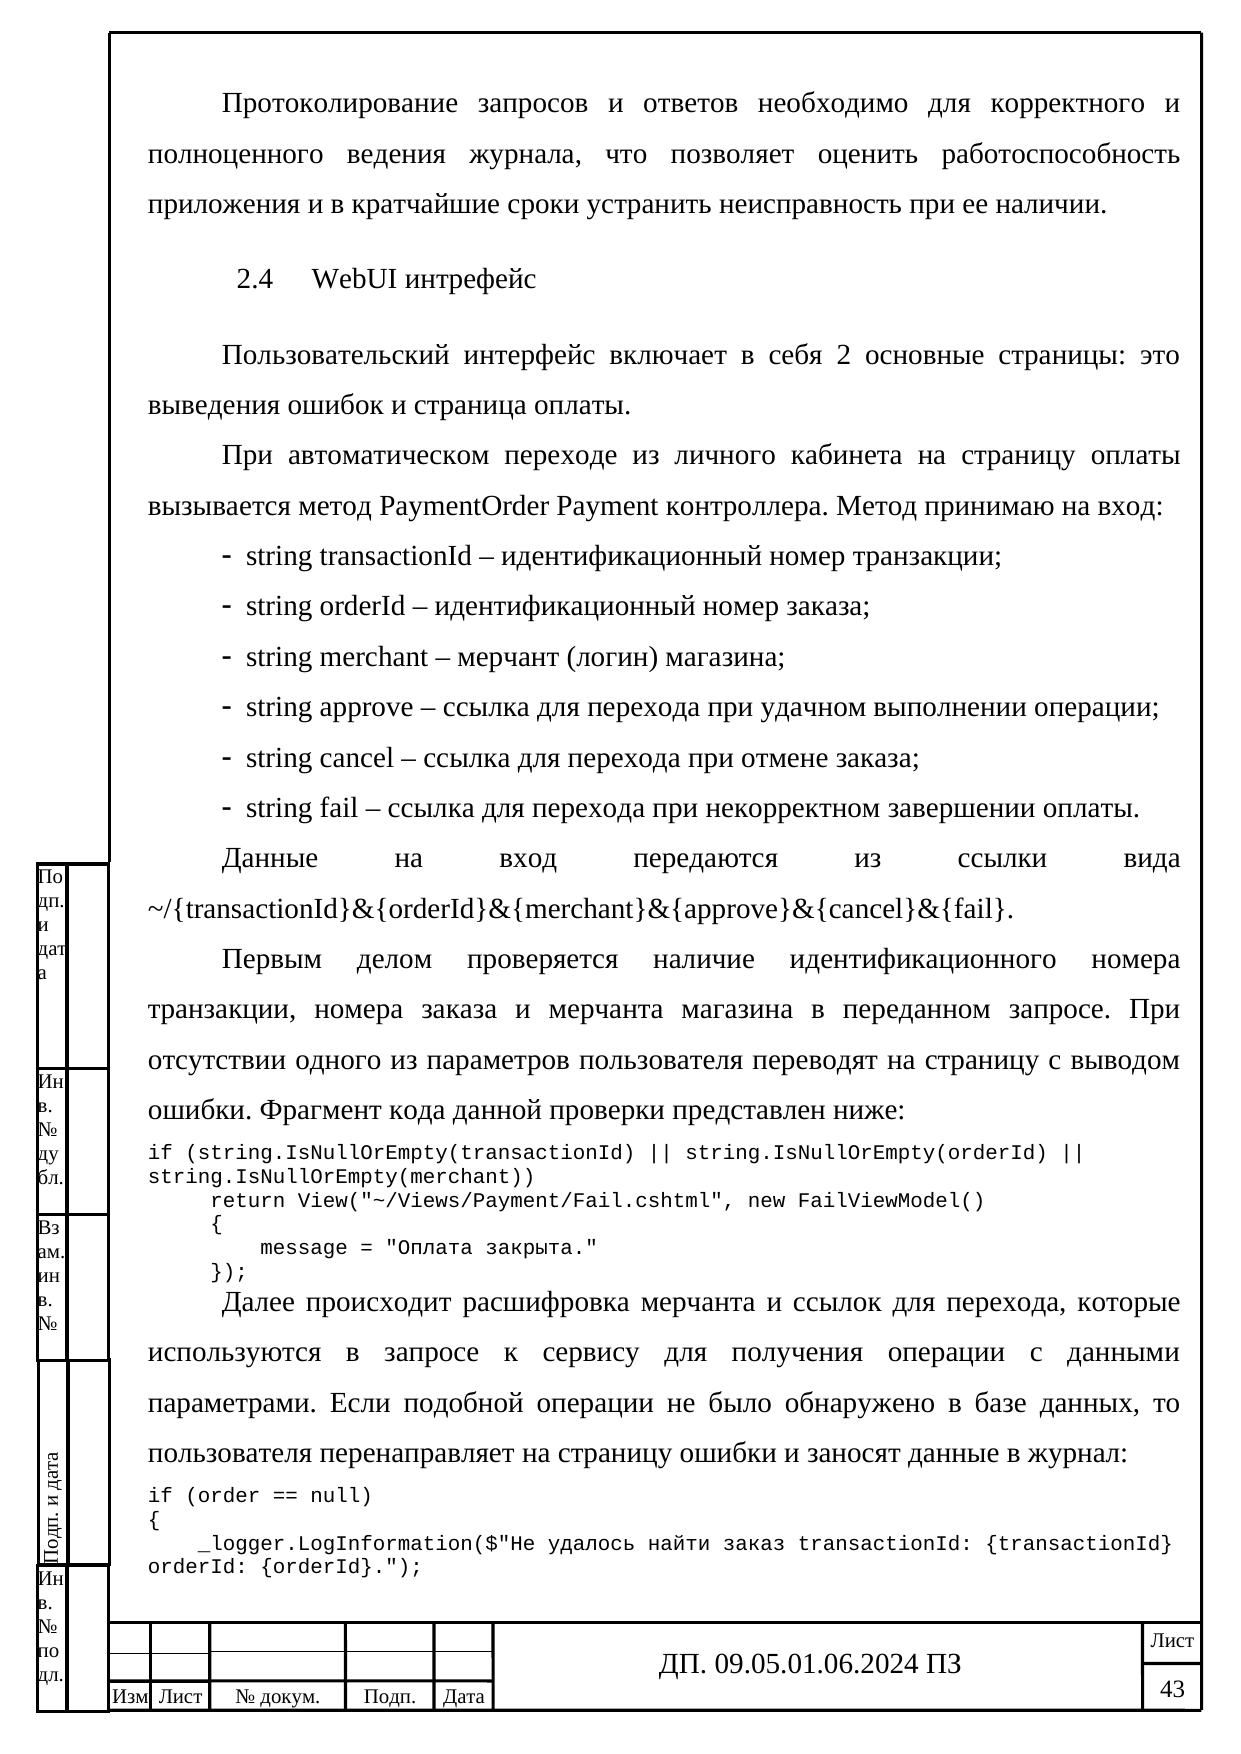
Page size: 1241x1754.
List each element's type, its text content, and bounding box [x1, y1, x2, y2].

text }); [148, 1261, 1181, 1284]
text { [148, 1213, 1181, 1237]
text Данные на вход передаются из ссылки вида ~/{transactionId}&{orderId}&{merchant}&{approve}&{cancel}&{fail}. [148, 841, 1181, 924]
text if (string.IsNullOrEmpty(transactionId) || string.IsNullOrEmpty(orderId) || string.IsNullOrEmpty(merchant)) [148, 1142, 1181, 1190]
text string transactionId – идентификационный номер транзакции; [148, 538, 1181, 572]
text message = "Оплата закрыта." [148, 1237, 1181, 1261]
text string merchant – мерчант (логин) магазина; [148, 639, 1181, 672]
text Протоколирование запросов и ответов необходимо для корректного и полноценного ведения журнала, что позволяет оценить работоспособность приложения и в кратчайшие сроки устранить неисправность при ее наличии. [148, 86, 1181, 220]
text Пользовательский интерфейс включает в себя 2 основные страницы: это выведения ошибок и страница оплаты. [148, 337, 1181, 421]
text string fail – ссылка для перехода при некорректном завершении оплаты. [148, 790, 1181, 824]
text string cancel – ссылка для перехода при отмене заказа; [148, 740, 1181, 773]
text Первым делом проверяется наличие идентификационного номера транзакции, номера заказа и мерчанта магазина в переданном запросе. При отсутствии одного из параметров пользователя переводят на страницу с выводом ошибки. Фрагмент кода данной проверки представлен ниже: [148, 941, 1181, 1126]
list WebUI интрефейс [236, 261, 1181, 295]
text { [148, 1509, 1181, 1533]
text При автоматическом переходе из личного кабинета на страницу оплаты вызывается метод PaymentOrder Payment контроллера. Метод принимаю на вход: [148, 437, 1181, 521]
text Далее происходит расшифровка мерчанта и ссылок для перехода, которые используются в запросе к сервису для получения операции с данными параметрами. Если подобной операции не было обнаружено в базе данных, то пользователя перенаправляет на страницу ошибки и заносят данные в журнал: [148, 1284, 1181, 1469]
text return View("~/Views/Payment/Fail.cshtml", new FailViewModel() [148, 1190, 1181, 1213]
text string orderId – идентификационный номер заказа; [148, 588, 1181, 622]
text _logger.LogInformation($"Не удалось найти заказ transactionId: {transactionId} orderId: {orderId}."); [148, 1533, 1181, 1580]
text if (order == null) [148, 1486, 1181, 1509]
text string approve – ссылка для перехода при удачном выполнении операции; [148, 689, 1181, 723]
